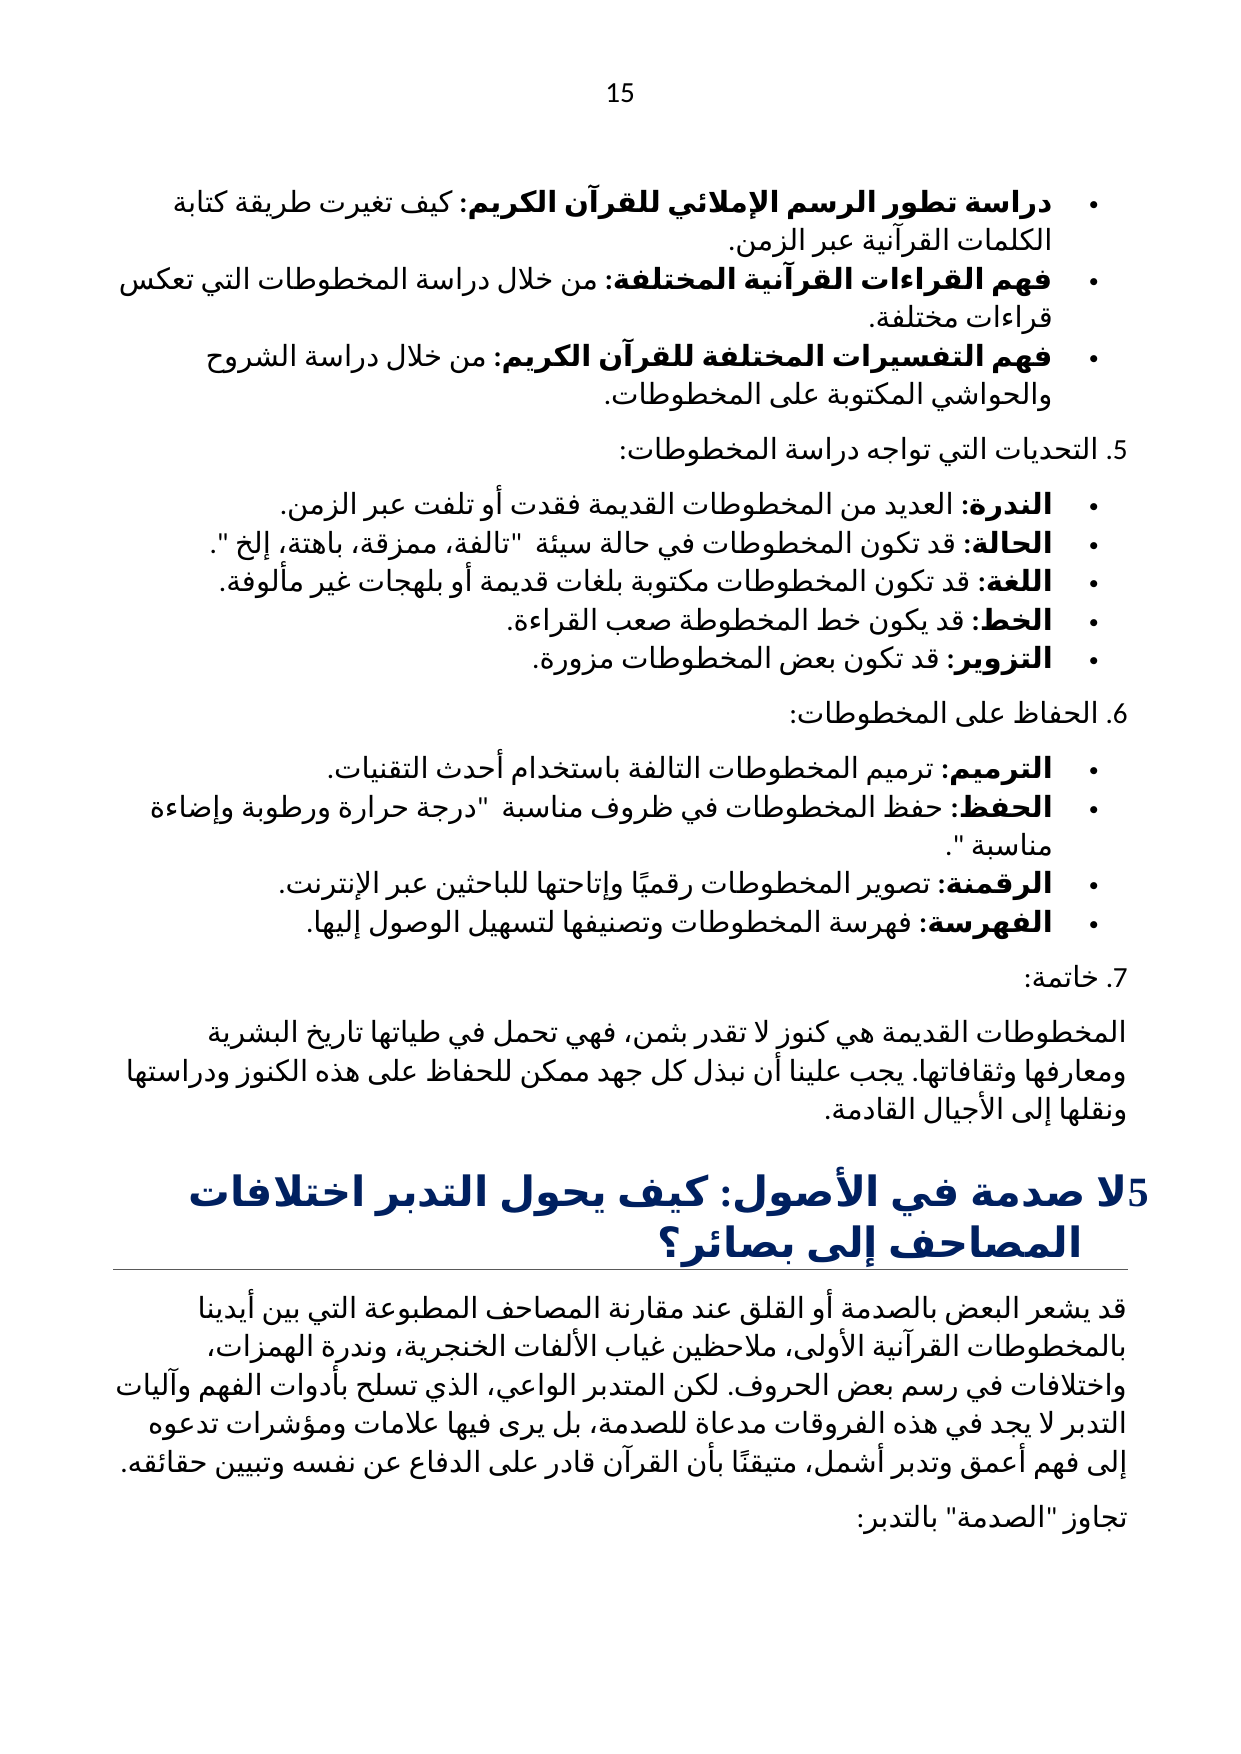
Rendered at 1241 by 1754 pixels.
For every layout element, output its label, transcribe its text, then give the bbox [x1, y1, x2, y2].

list الحالة: قد تكون المخطوطات في حالة سيئة "تالفة، ممزقة، باهتة، إلخ ". [112, 525, 1090, 560]
text 5. التحديات التي تواجه دراسة المخطوطات: [112, 431, 1128, 467]
list فهم التفسيرات المختلفة للقرآن الكريم: من خلال دراسة الشروح والحواشي المكتوبة على المخطوطات. [112, 338, 1090, 412]
list فهم القراءات القرآنية المختلفة: من خلال دراسة المخطوطات التي تعكس قراءات مختلفة. [112, 261, 1090, 335]
list الحفظ: حفظ المخطوطات في ظروف مناسبة "درجة حرارة ورطوبة وإضاءة مناسبة ". [112, 789, 1090, 863]
subtitle لا صدمة في الأصول: كيف يحول التدبر اختلافات المصاحف إلى بصائر؟ [112, 1167, 1128, 1270]
text قد يشعر البعض بالصدمة أو القلق عند مقارنة المصاحف المطبوعة التي بين أيدينا بالمخطوطات القرآنية الأولى، ملاحظين غياب الألفات الخنجرية، وندرة الهمزات، واختلافات في رسم بعض الحروف. لكن المتدبر الواعي، الذي تسلح بأدوات الفهم وآليات التدبر لا يجد في هذه الفروقات مدعاة للصدمة، بل يرى فيها علامات ومؤشرات تدعوه إلى فهم أعمق وتدبر أشمل، متيقنًا بأن القرآن قادر على الدفاع عن نفسه وتبيين حقائقه. [112, 1290, 1128, 1479]
text 7. خاتمة: [112, 959, 1128, 995]
list دراسة تطور الرسم الإملائي للقرآن الكريم: كيف تغيرت طريقة كتابة الكلمات القرآنية عبر الزمن. [112, 184, 1090, 258]
list الندرة: العديد من المخطوطات القديمة فقدت أو تلفت عبر الزمن. [112, 486, 1090, 522]
list الرقمنة: تصوير المخطوطات رقميًا وإتاحتها للباحثين عبر الإنترنت. [112, 866, 1090, 901]
text المخطوطات القديمة هي كنوز لا تقدر بثمن، فهي تحمل في طياتها تاريخ البشرية ومعارفها وثقافاتها. يجب علينا أن نبذل كل جهد ممكن للحفاظ على هذه الكنوز ودراستها ونقلها إلى الأجيال القادمة. [112, 1014, 1128, 1127]
text تجاوز "الصدمة" بالتدبر: [112, 1499, 1128, 1534]
list التزوير: قد تكون بعض المخطوطات مزورة. [112, 640, 1090, 676]
list الترميم: ترميم المخطوطات التالفة باستخدام أحدث التقنيات. [112, 750, 1090, 786]
list الخط: قد يكون خط المخطوطة صعب القراءة. [112, 602, 1090, 637]
list الفهرسة: فهرسة المخطوطات وتصنيفها لتسهيل الوصول إليها. [112, 904, 1090, 939]
text 6. الحفاظ على المخطوطات: [112, 695, 1128, 731]
list اللغة: قد تكون المخطوطات مكتوبة بلغات قديمة أو بلهجات غير مألوفة. [112, 563, 1090, 599]
